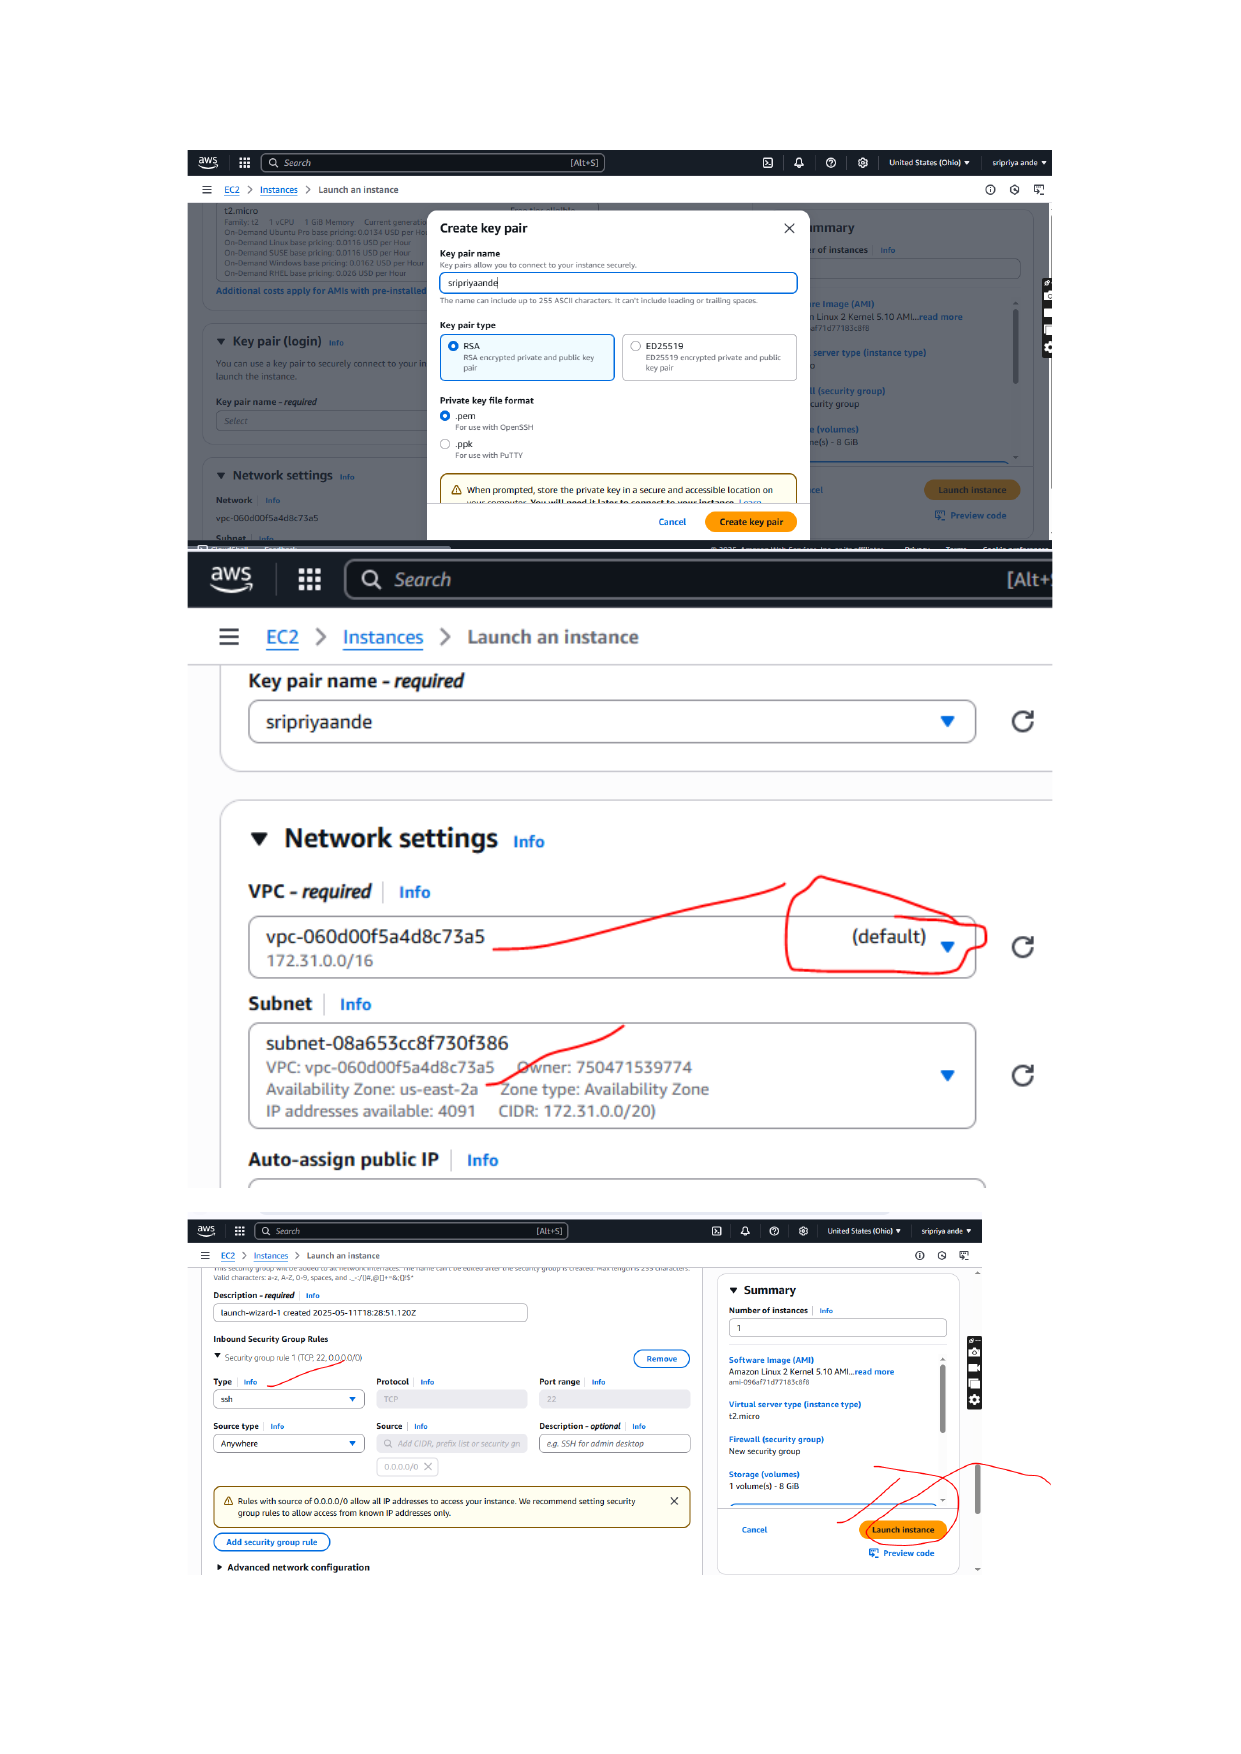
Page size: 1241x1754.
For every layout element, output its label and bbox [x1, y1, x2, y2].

picture [187, 150, 1053, 1188]
picture [187, 1212, 1051, 1575]
